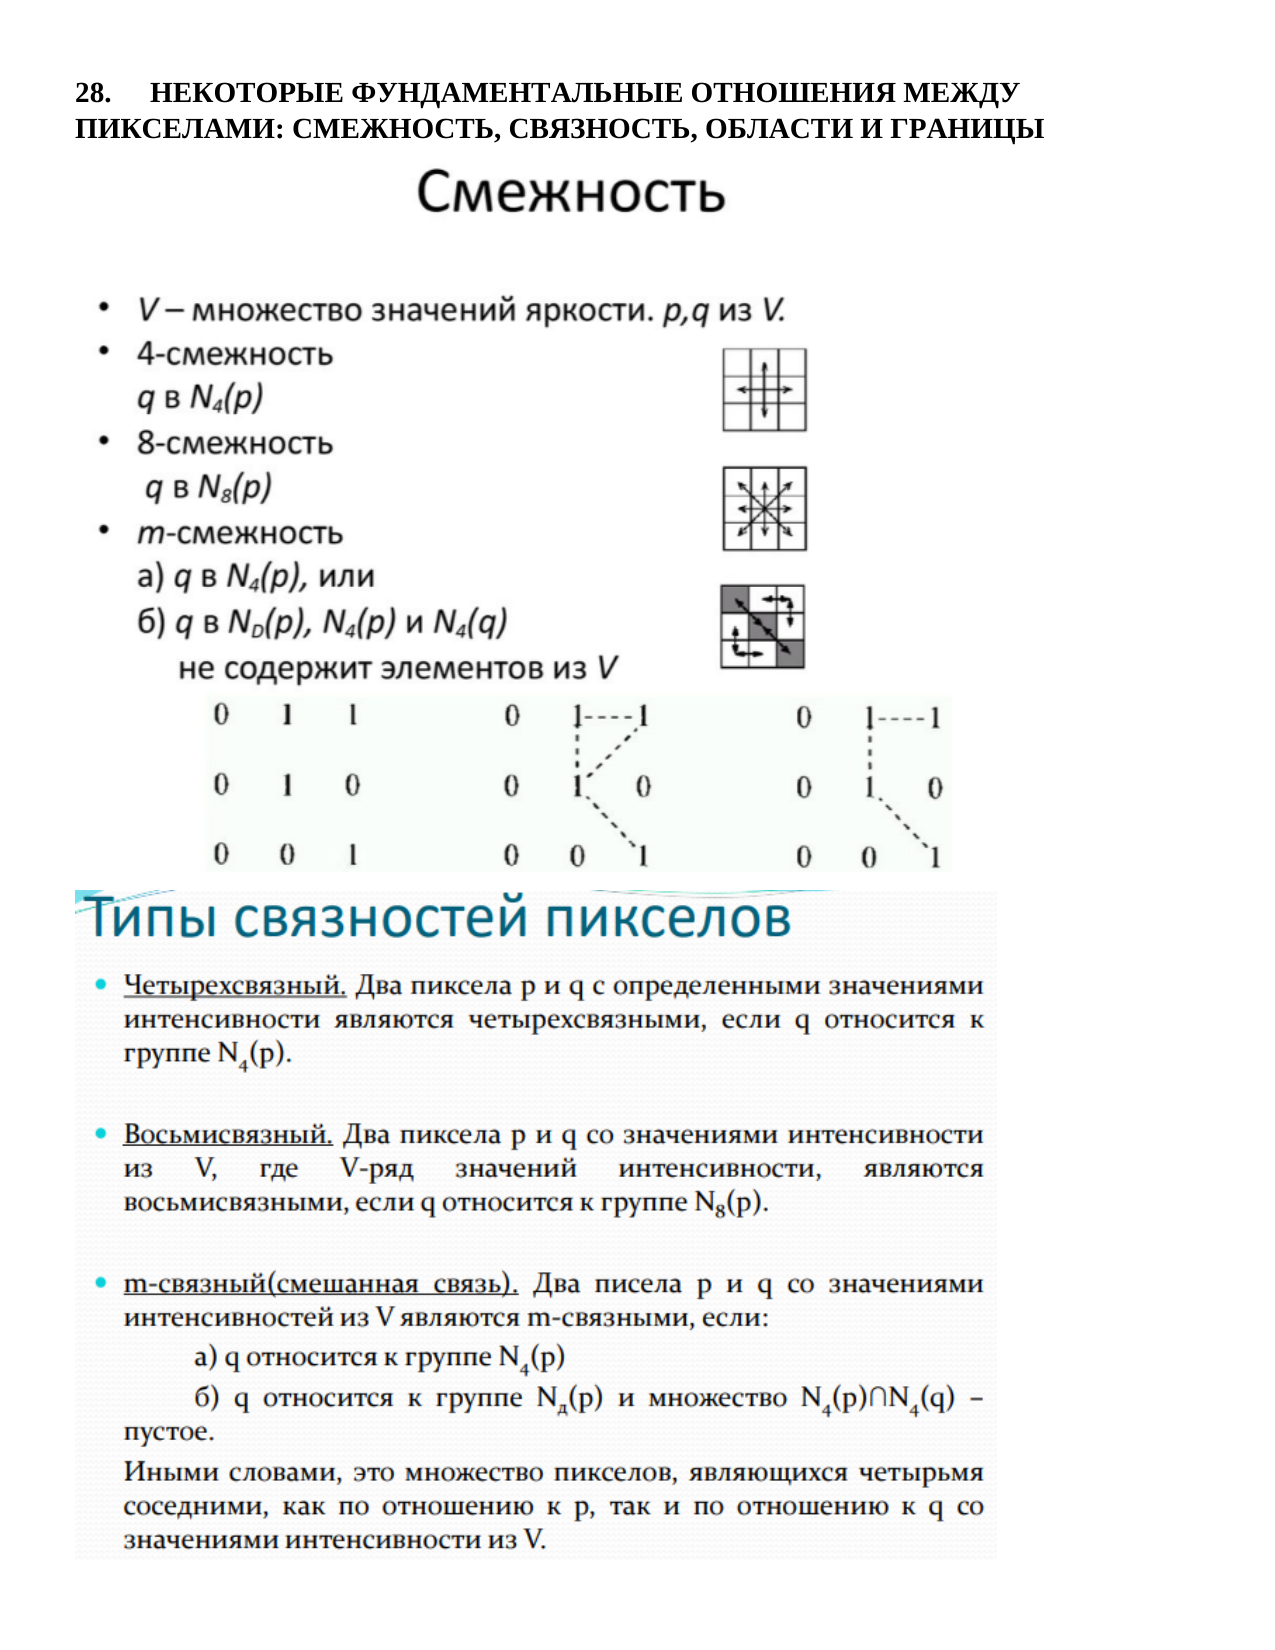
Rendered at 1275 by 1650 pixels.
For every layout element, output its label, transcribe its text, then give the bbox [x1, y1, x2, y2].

list НЕКОТОРЫЕ ФУНДАМЕНТАЛЬНЫЕ ОТНОШЕНИЯ МЕЖДУ ПИКСЕЛАМИ: СМЕЖНОСТЬ, СВЯЗНОСТЬ, ОБЛАСТИ И ГРАНИЦЫ [75, 75, 1200, 145]
picture [75, 890, 997, 1561]
picture [75, 163, 953, 872]
